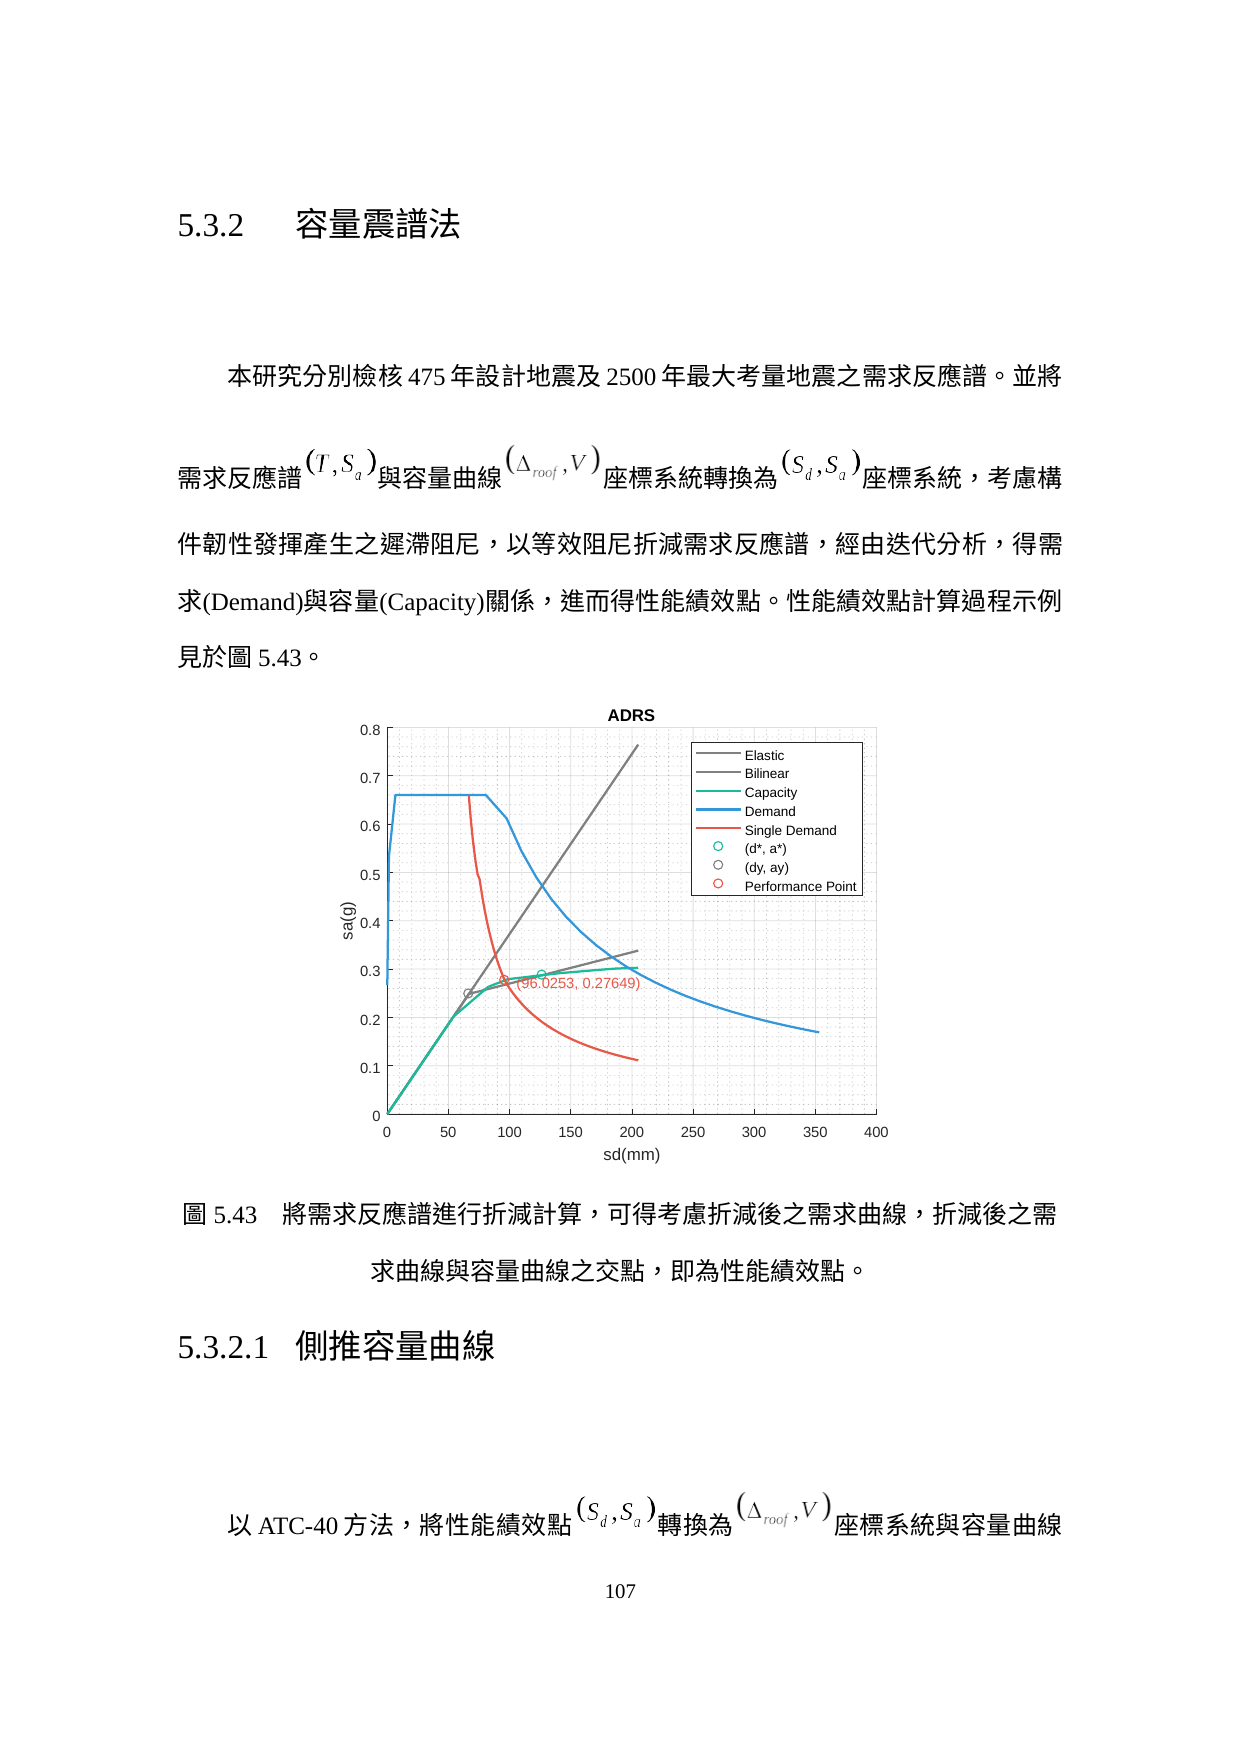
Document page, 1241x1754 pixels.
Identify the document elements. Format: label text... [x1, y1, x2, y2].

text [177, 1478, 1063, 1553]
subtitle 側推容量曲線 [177, 1306, 1063, 1381]
subtitle 容量震譜法 [177, 184, 1063, 259]
